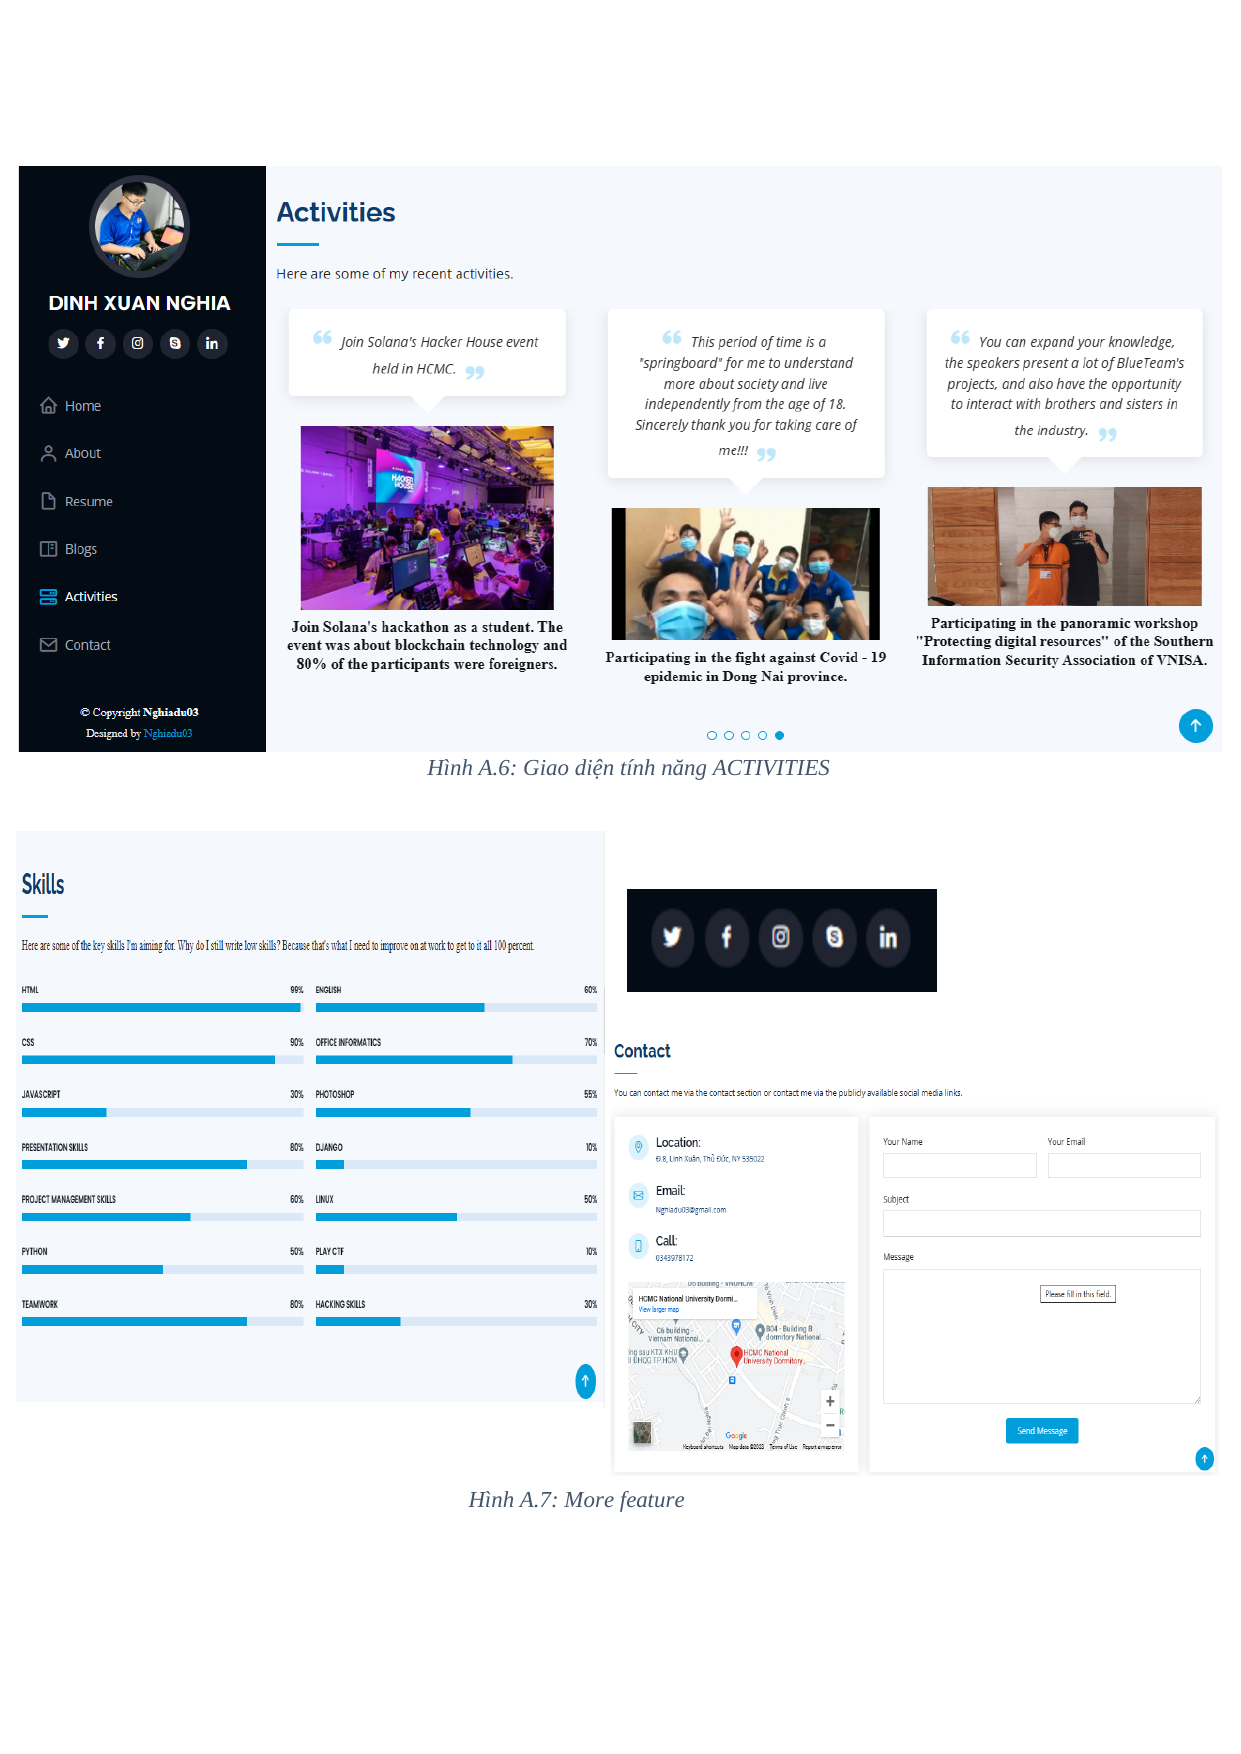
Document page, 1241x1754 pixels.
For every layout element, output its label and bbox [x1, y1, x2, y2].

picture [610, 1033, 1219, 1476]
picture [627, 889, 937, 992]
picture [16, 831, 605, 1408]
picture [18, 166, 1222, 752]
